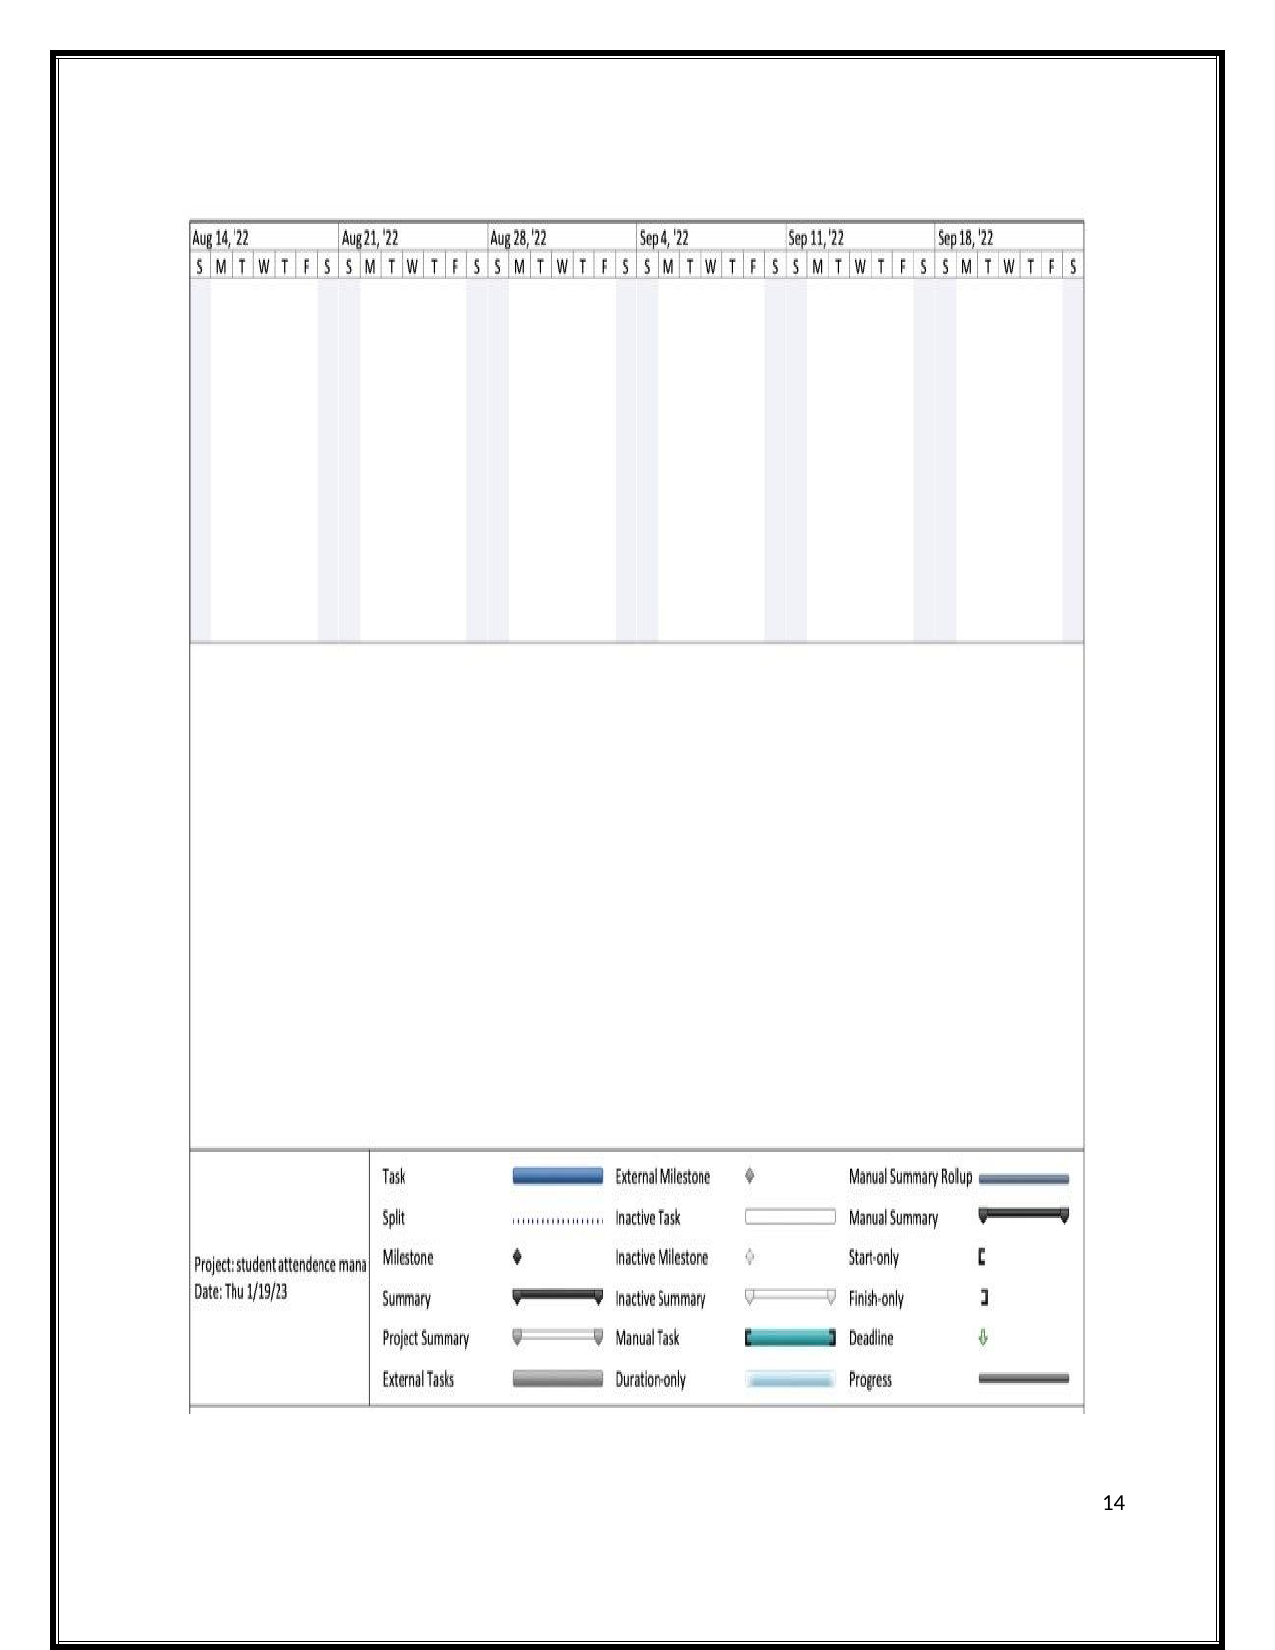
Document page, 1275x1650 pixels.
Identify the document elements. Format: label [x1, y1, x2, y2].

picture [150, 150, 1125, 1414]
